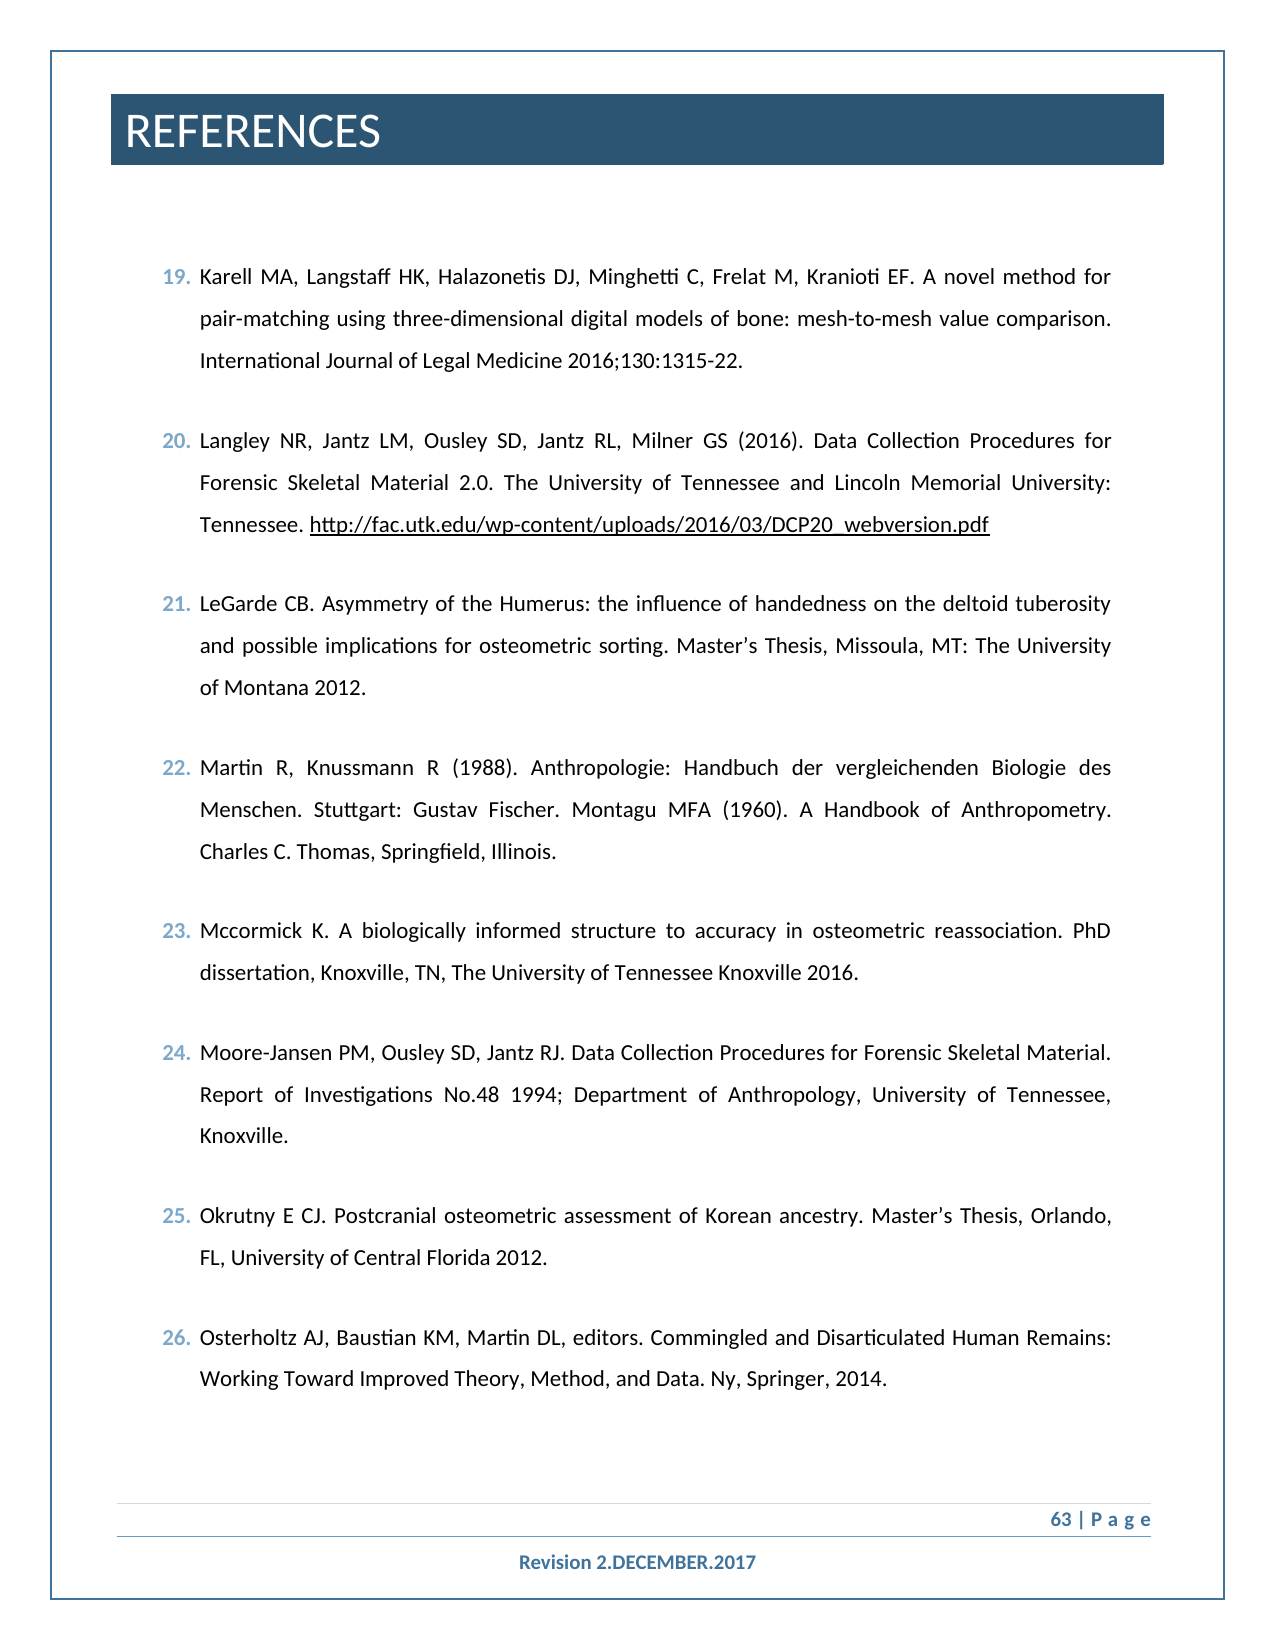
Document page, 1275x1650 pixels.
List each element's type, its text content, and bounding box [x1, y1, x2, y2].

list Langley NR, Jantz LM, Ousley SD, Jantz RL, Milner GS (2016). Data Collection Procedures for Forensic Skeletal Material 2.0. The University of Tennessee and Lincoln Memorial University: Tennessee. http://fac.utk.edu/wp-content/uploads/2016/03/DCP20_webversion.pdf [162, 426, 1113, 538]
list Mccormick K. A biologically informed structure to accuracy in osteometric reassociation. PhD dissertation, Knoxville, TN, The University of Tennessee Knoxville 2016. [162, 916, 1113, 986]
list Osterholtz AJ, Baustian KM, Martin DL, editors. Commingled and Disarticulated Human Remains: Working Toward Improved Theory, Method, and Data. Ny, Springer, 2014. [162, 1323, 1113, 1393]
list Karell MA, Langstaff HK, Halazonetis DJ, Minghetti C, Frelat M, Kranioti EF. A novel method for pair-matching using three-dimensional digital models of bone: mesh-to-mesh value comparison. International Journal of Legal Medicine 2016;130:1315-22. [162, 262, 1113, 374]
list Martin R, Knussmann R (1988). Anthropologie: Handbuch der vergleichenden Biologie des Menschen. Stuttgart: Gustav Fischer. Montagu MFA (1960). A Handbook of Anthropometry. Charles C. Thomas, Springfield, Illinois. [162, 753, 1113, 865]
list Okrutny E CJ. Postcranial osteometric assessment of Korean ancestry. Master’s Thesis, Orlando, FL, University of Central Florida 2012. [162, 1201, 1113, 1271]
list Moore-Jansen PM, Ousley SD, Jantz RJ. Data Collection Procedures for Forensic Skeletal Material. Report of Investigations No.48 1994; Department of Anthropology, University of Tennessee, Knoxville. [162, 1038, 1113, 1150]
list LeGarde CB. Asymmetry of the Humerus: the influence of handedness on the deltoid tuberosity and possible implications for osteometric sorting. Master’s Thesis, Missoula, MT: The University of Montana 2012. [162, 589, 1113, 701]
